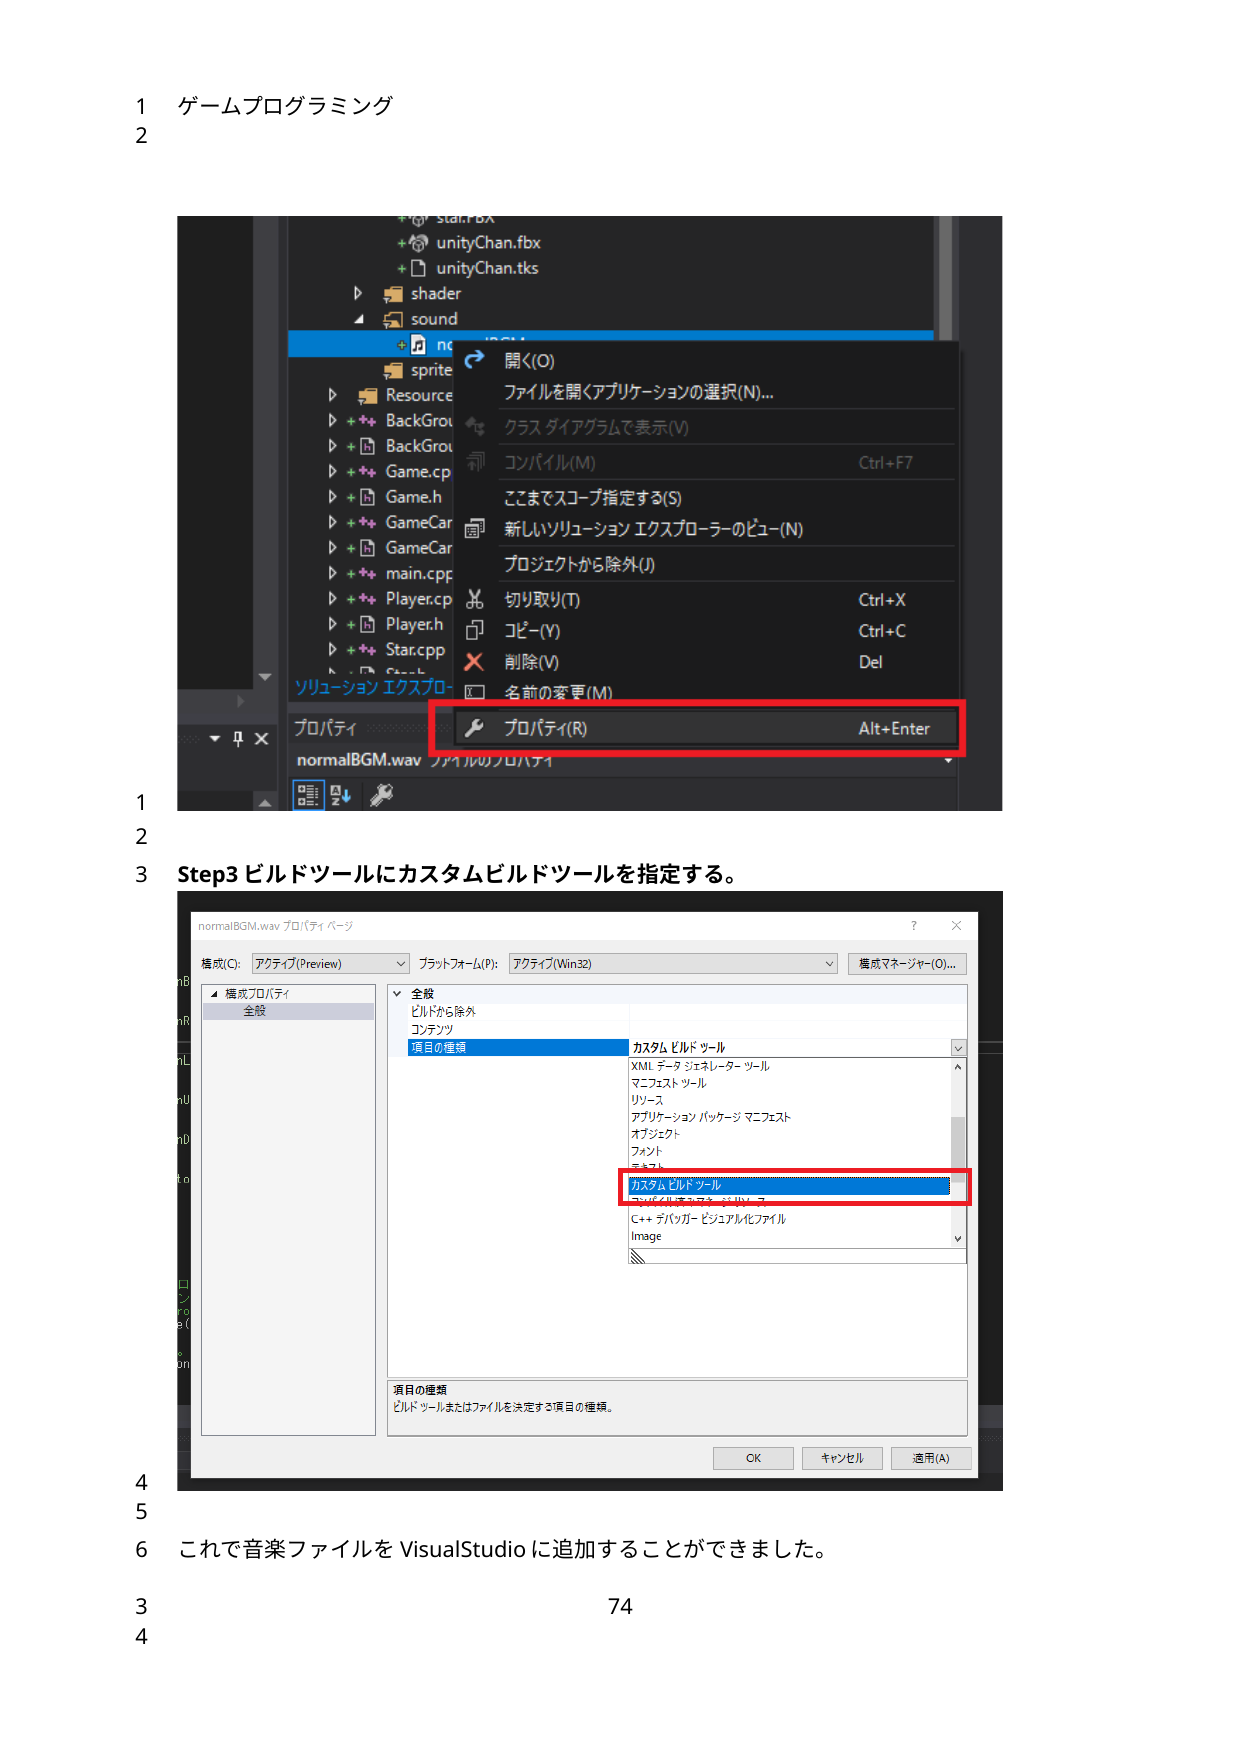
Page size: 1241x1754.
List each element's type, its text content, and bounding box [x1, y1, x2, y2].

text Step3 ビルドツールにカスタムビルドツールを指定する。 [177, 854, 1063, 892]
text これで音楽ファイルをVisualStudioに追加することができました。 [177, 1529, 1063, 1567]
picture [177, 891, 1003, 1491]
picture [177, 216, 1003, 811]
